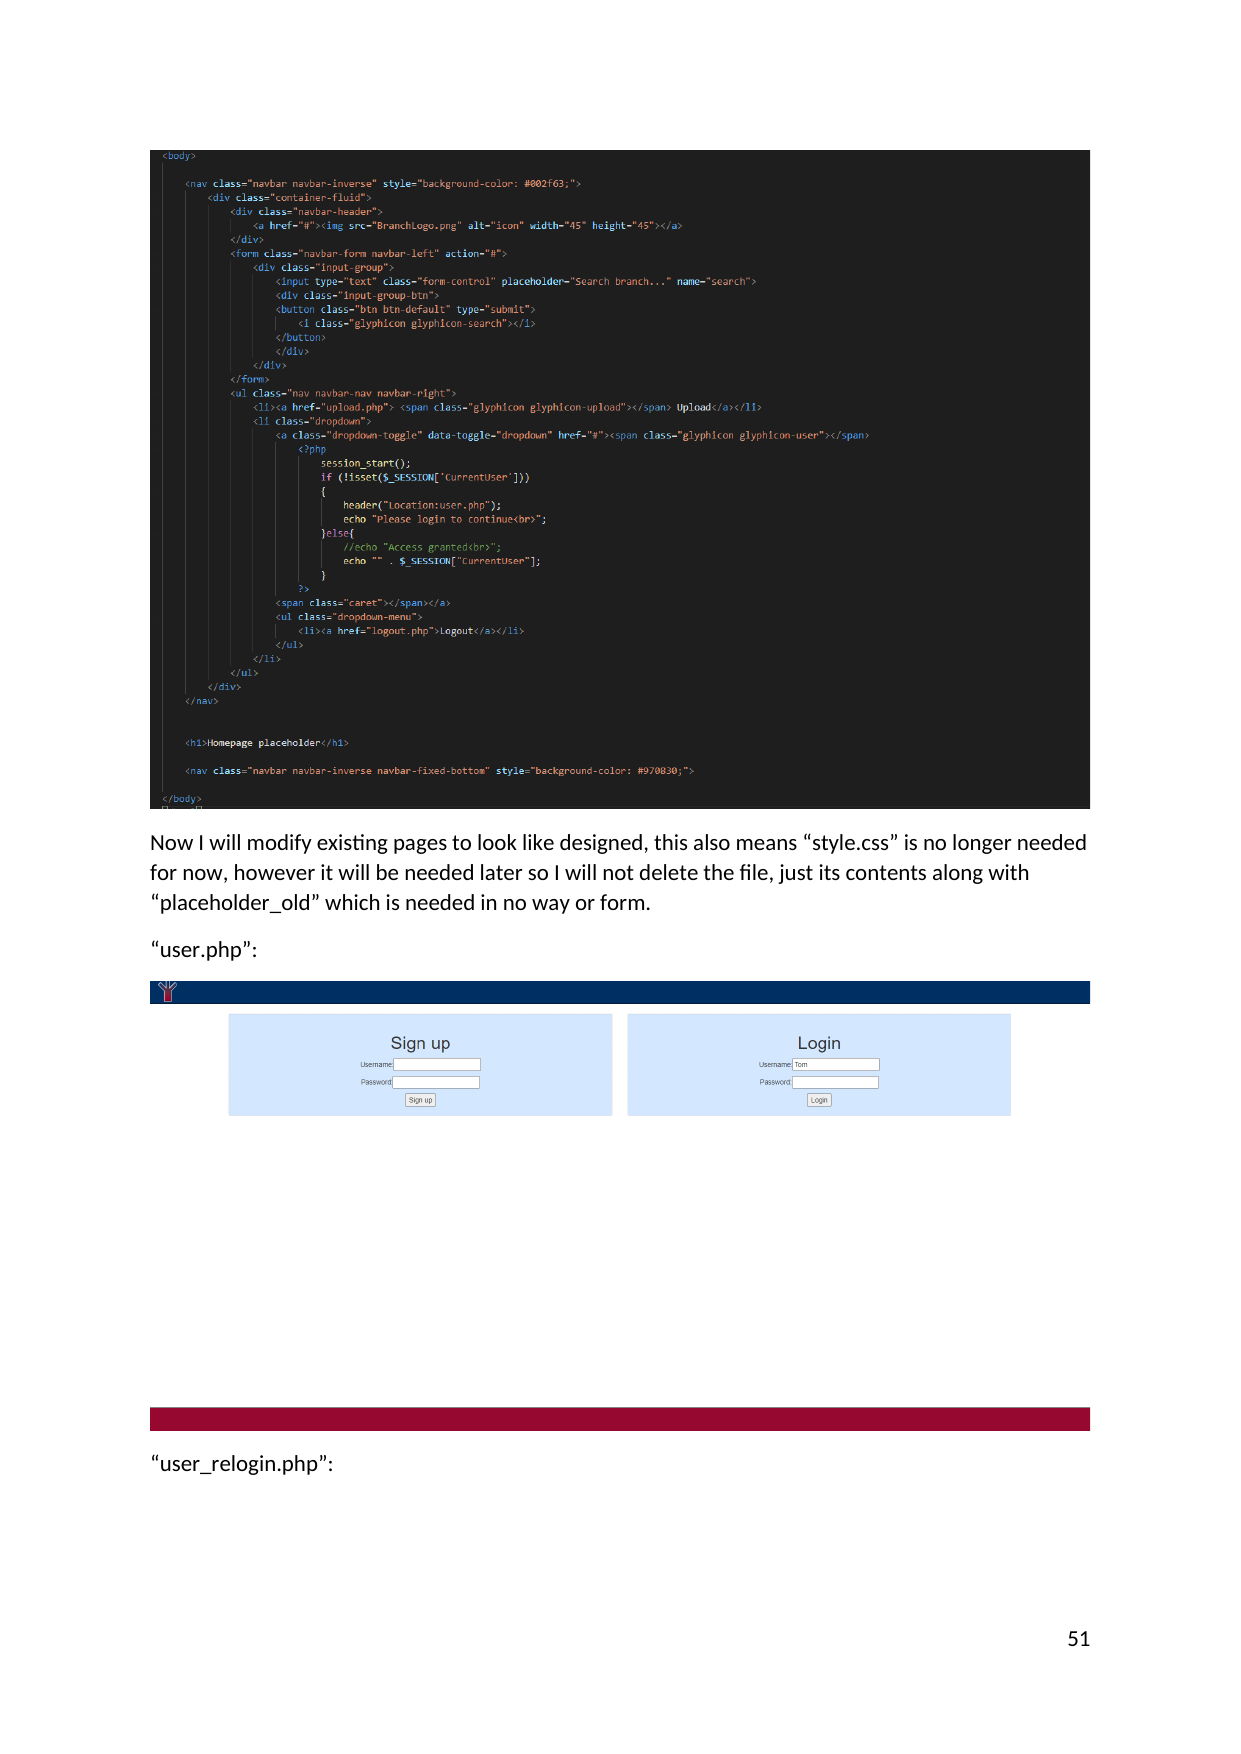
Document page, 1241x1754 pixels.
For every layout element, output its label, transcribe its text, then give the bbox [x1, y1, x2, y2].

picture [150, 981, 1091, 1431]
text “user.php”: [150, 935, 1090, 963]
text Now I will modify existing pages to look like designed, this also means “style.css” is no longer needed for now, however it will be needed later so I will not delete the file, just its contents along with “placeholder_old” which is needed in no way or form. [150, 828, 1090, 916]
picture [150, 150, 1091, 809]
text “user_relogin.php”: [150, 1449, 1090, 1477]
